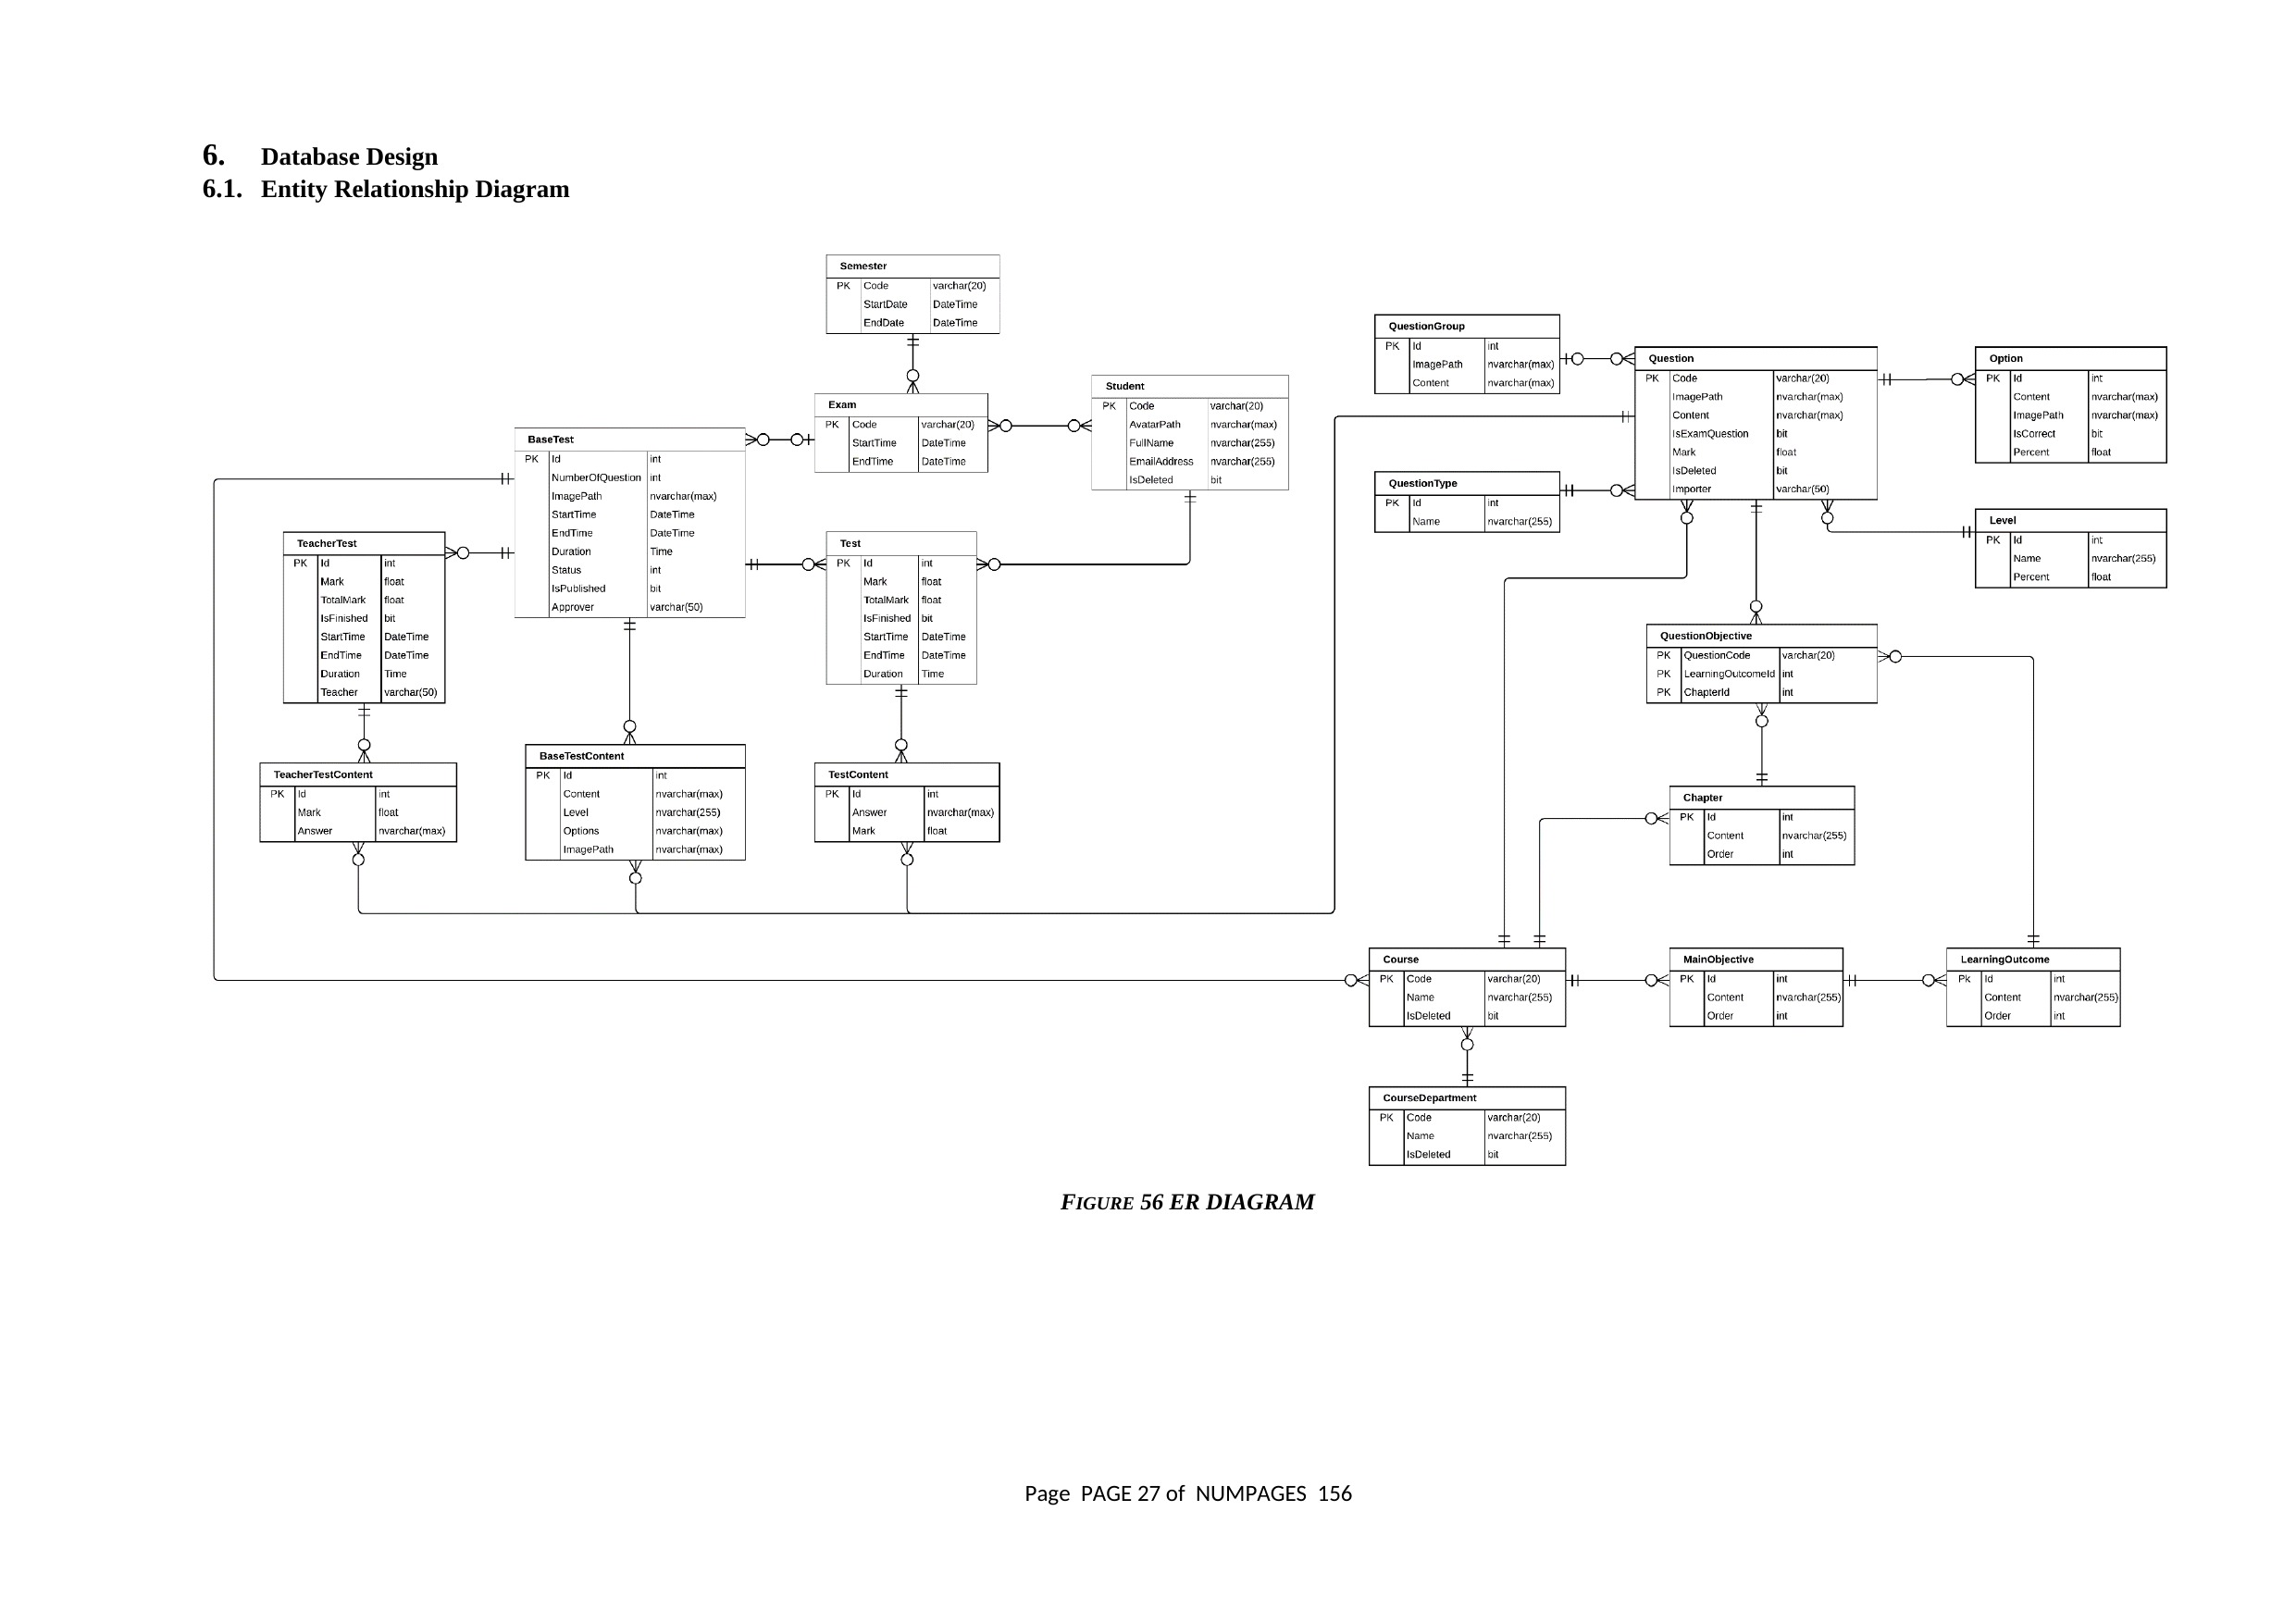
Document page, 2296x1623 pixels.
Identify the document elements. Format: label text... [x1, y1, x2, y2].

subtitle Database Design [192, 137, 2186, 172]
picture [191, 231, 2190, 1188]
subtitle Entity Relationship Diagram [192, 172, 2186, 203]
